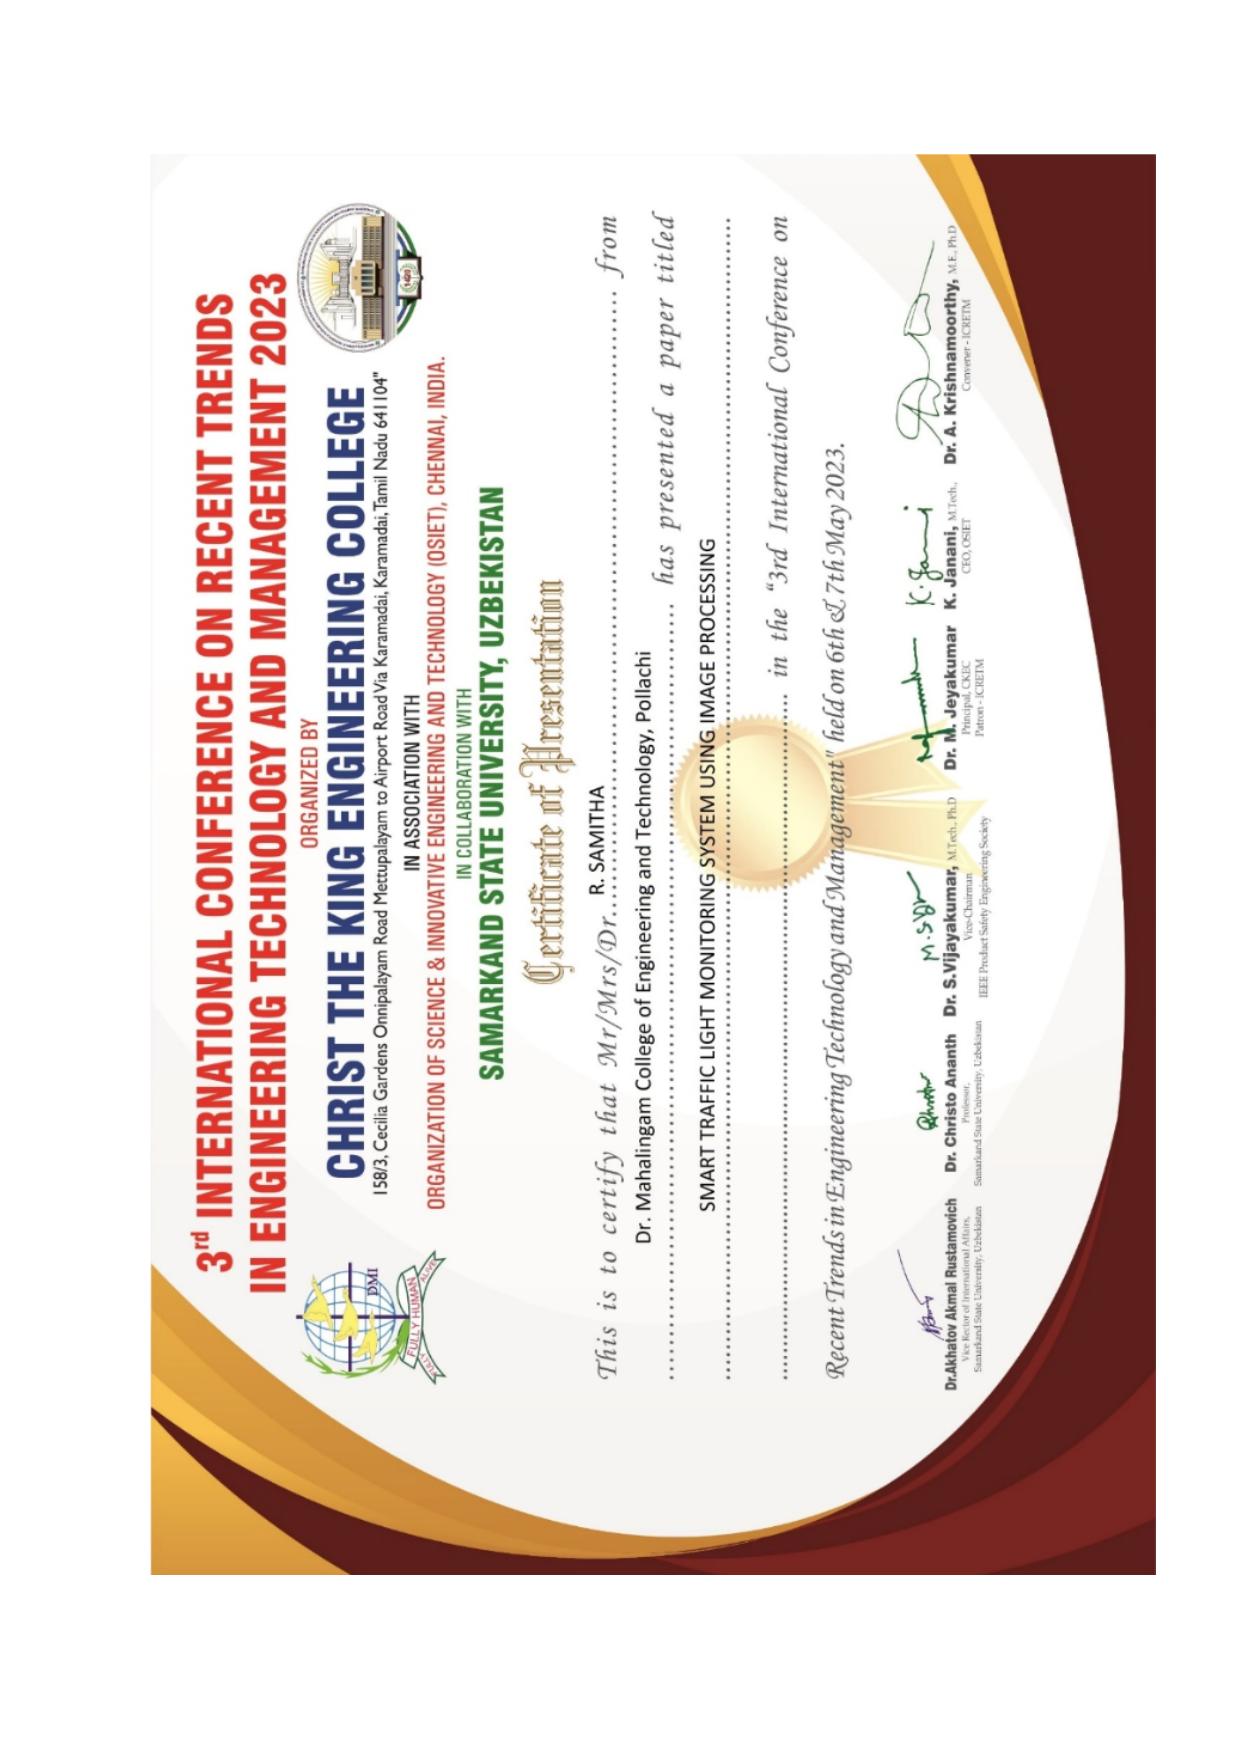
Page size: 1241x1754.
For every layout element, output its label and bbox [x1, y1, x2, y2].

picture [152, 155, 1156, 1574]
